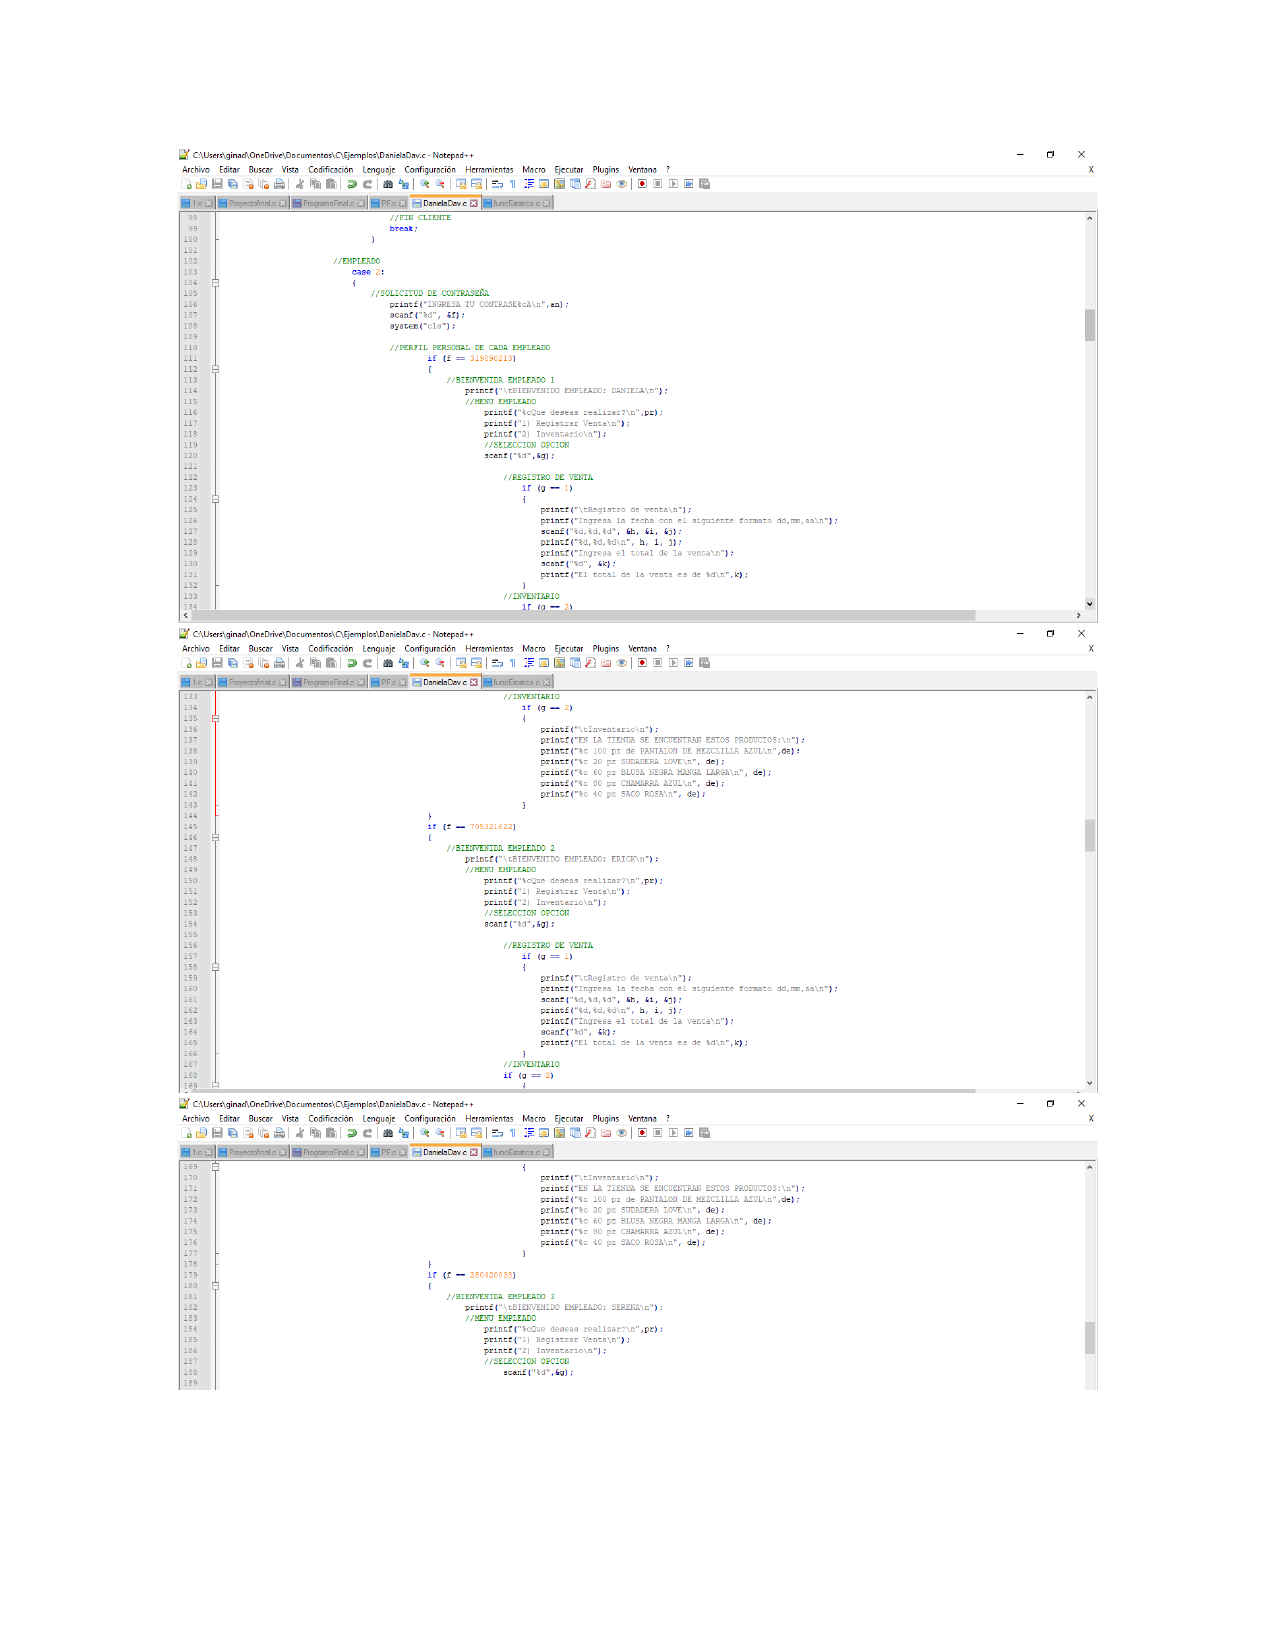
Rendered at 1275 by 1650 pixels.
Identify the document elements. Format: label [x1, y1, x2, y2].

picture [177, 1096, 1098, 1390]
picture [177, 627, 1098, 1093]
picture [177, 147, 1098, 623]
